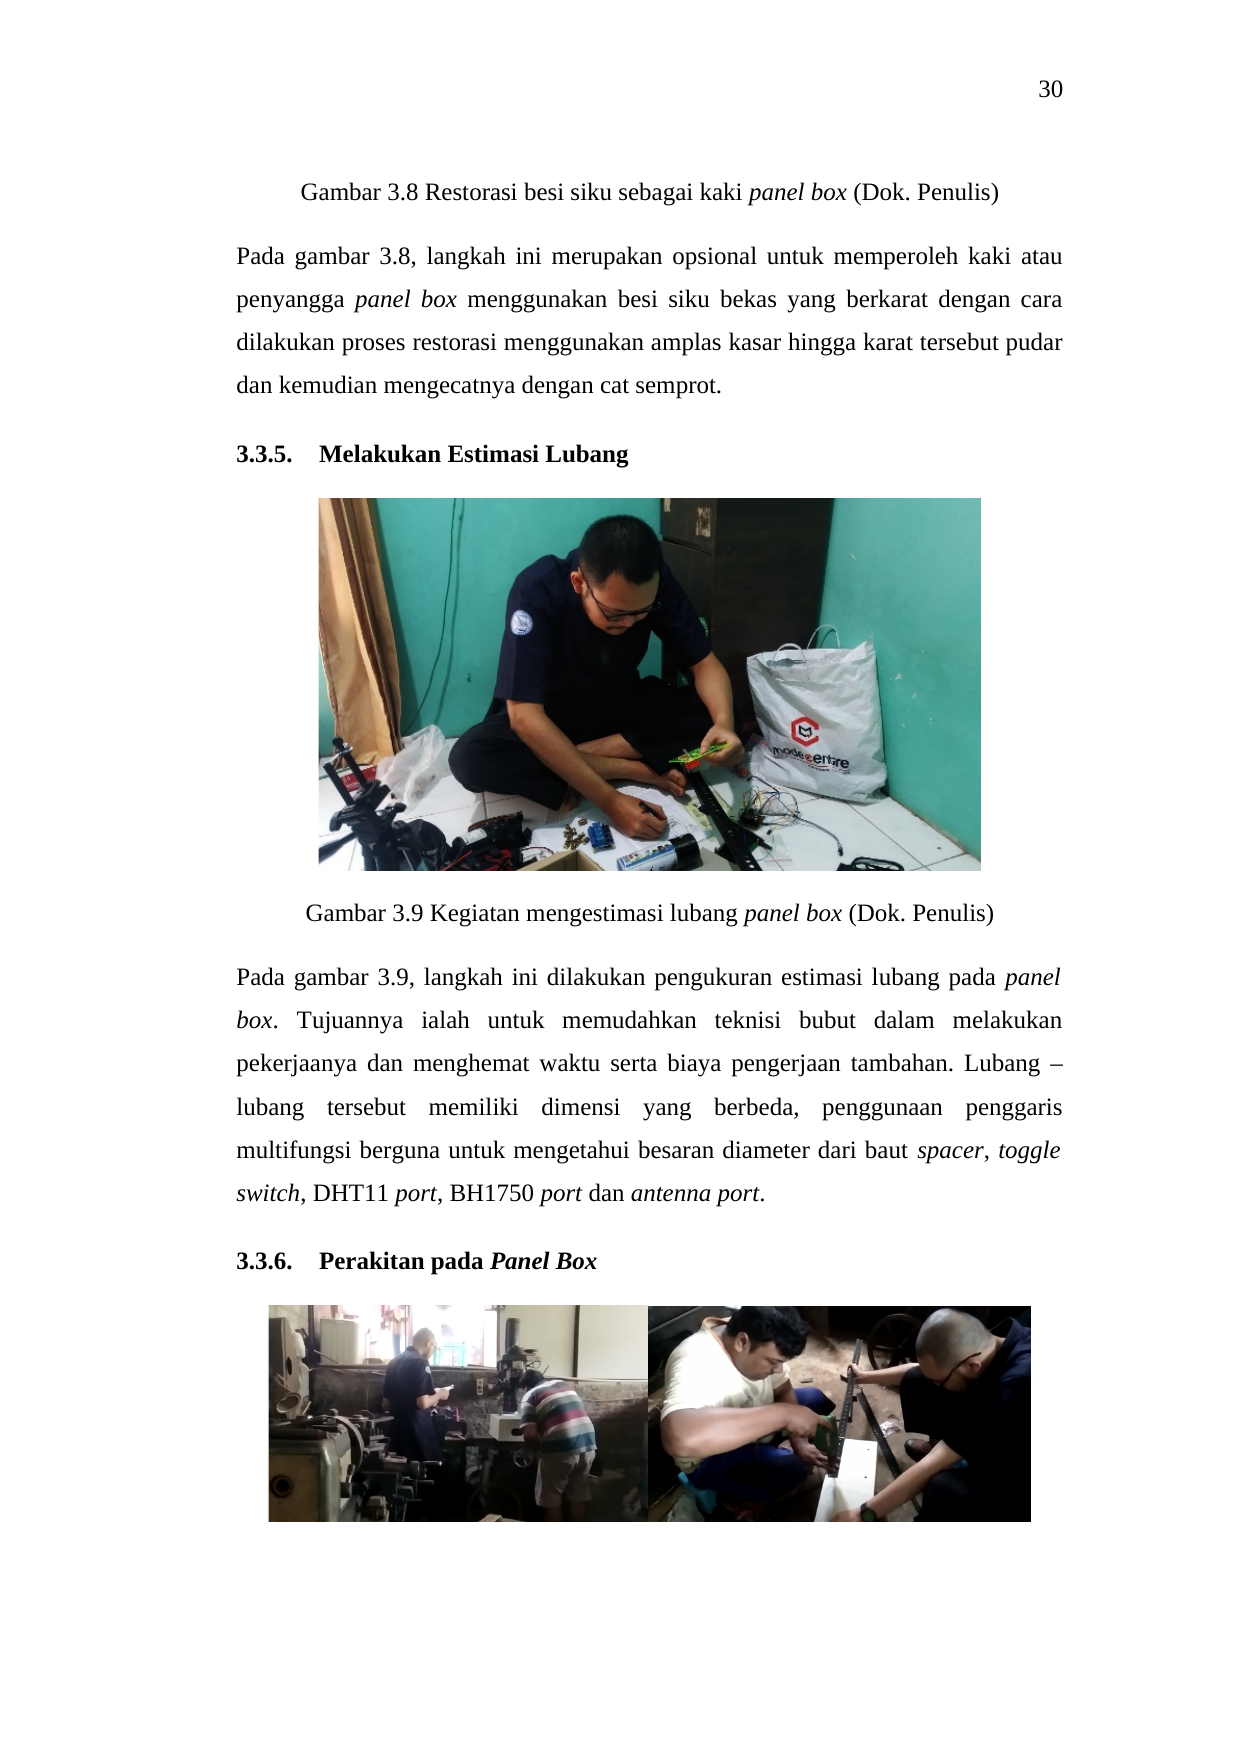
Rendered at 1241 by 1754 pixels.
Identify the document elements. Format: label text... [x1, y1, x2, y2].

text Gambar 3.9 Kegiatan mengestimasi lubang panel box (Dok. Penulis) [236, 898, 1063, 927]
picture [268, 1305, 1031, 1522]
text Gambar 3.8 Restorasi besi siku sebagai kaki panel box (Dok. Penulis) [236, 177, 1063, 206]
list Melakukan Estimasi Lubang [236, 439, 1063, 467]
text Pada gambar 3.8, langkah ini merupakan opsional untuk memperoleh kaki atau penyangga panel box menggunakan besi siku bekas yang berkarat dengan cara dilakukan proses restorasi menggunakan amplas kasar hingga karat tersebut pudar dan kemudian mengecatnya dengan cat semprot. [236, 241, 1063, 399]
picture [318, 498, 981, 871]
text Pada gambar 3.9, langkah ini dilakukan pengukuran estimasi lubang pada panel box. Tujuannya ialah untuk memudahkan teknisi bubut dalam melakukan pekerjaanya dan menghemat waktu serta biaya pengerjaan tambahan. Lubang – lubang tersebut memiliki dimensi yang berbeda, penggunaan penggaris multifungsi berguna untuk mengetahui besaran diameter dari baut spacer, toggle switch, DHT11 port, BH1750 port dan antenna port. [236, 962, 1063, 1207]
list Perakitan pada Panel Box [236, 1246, 1063, 1275]
